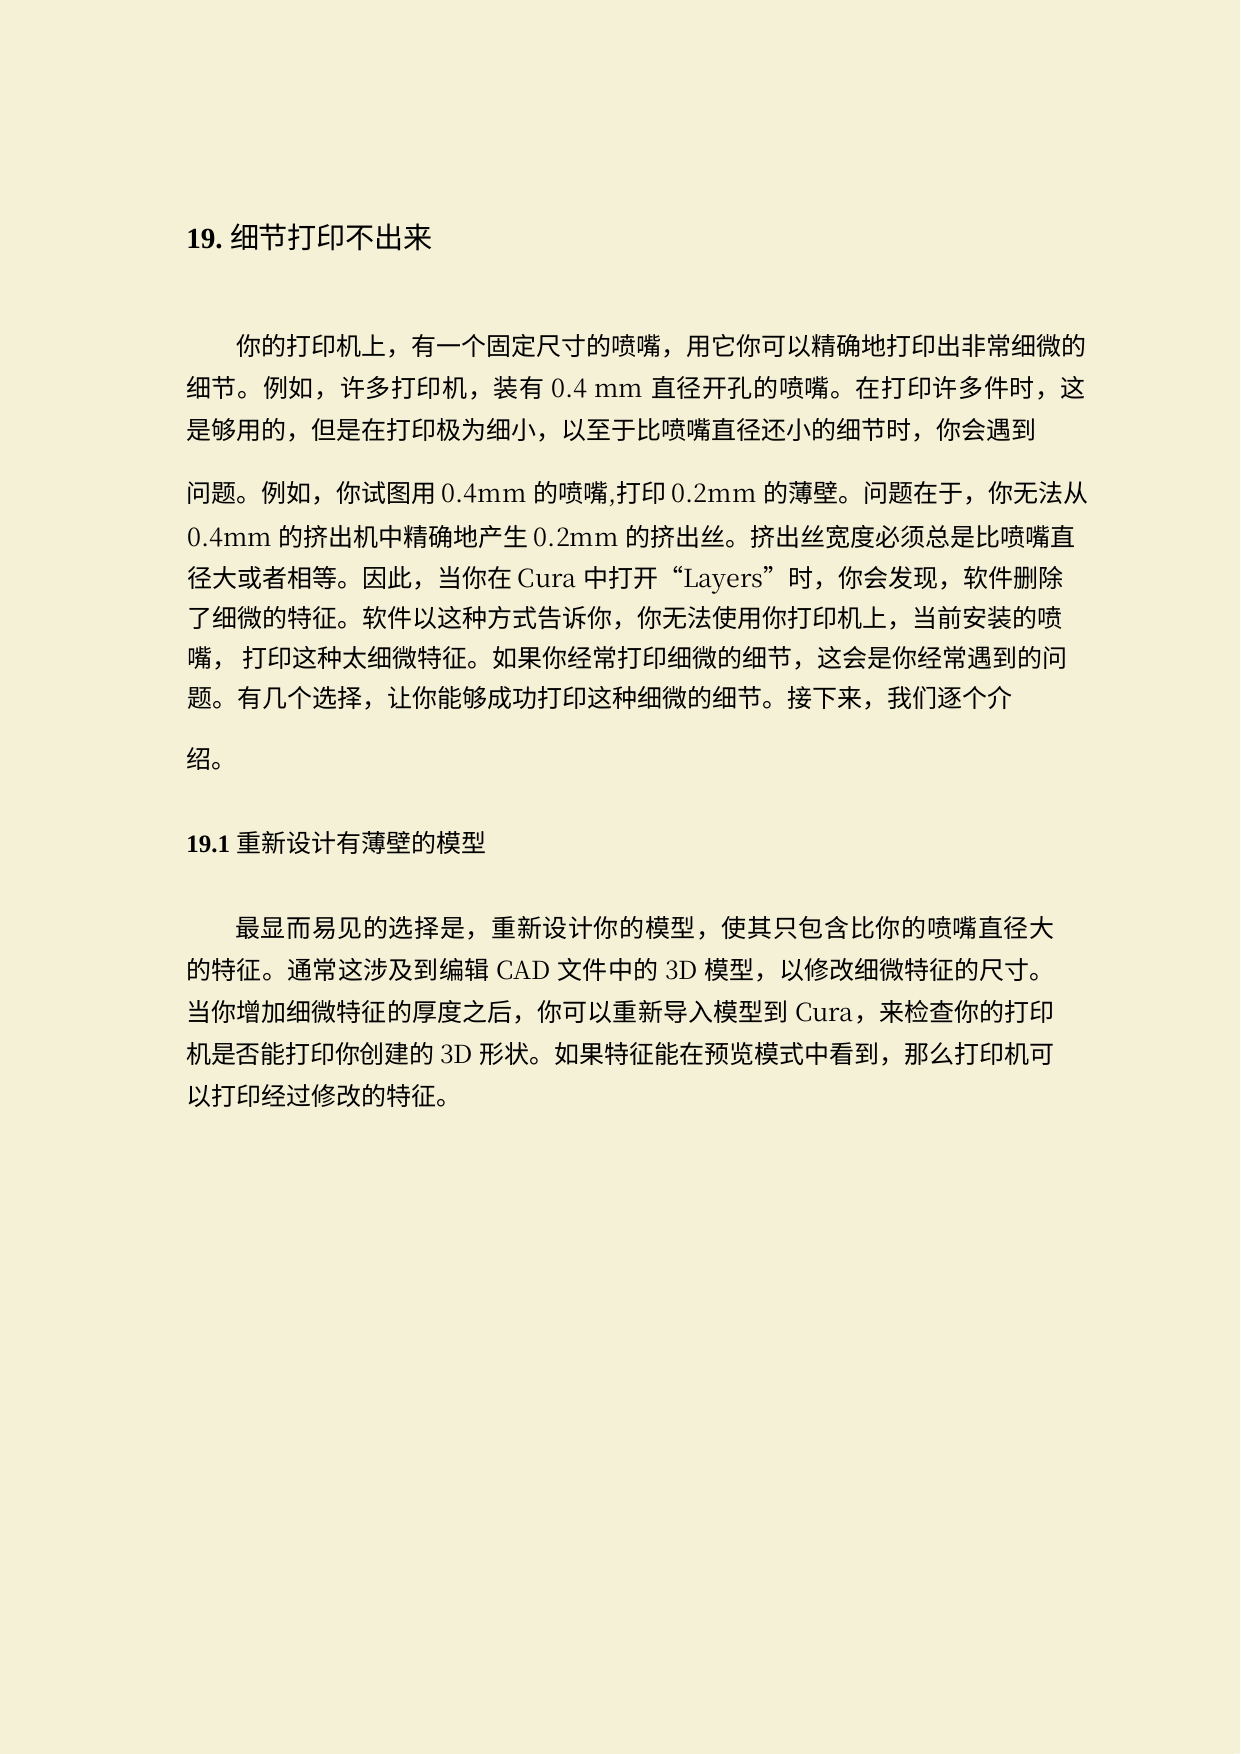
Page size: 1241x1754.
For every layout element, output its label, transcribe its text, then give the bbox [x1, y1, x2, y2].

text 问题。例如，你试图用 0.4mm 的喷嘴,打印 0.2mm 的薄壁。问题在于，你无法从 [186, 474, 1180, 510]
text 你的打印机上，有一个固定尺寸的喷嘴，用它你可以精确地打印出非常细微的细节。例如，许多打印机，装有 0.4 mm 直径开孔的喷嘴。在打印许多件时，这是够用的，但是在打印极为细小，以至于比喷嘴直径还小的细节时，你会遇到 [186, 326, 1086, 446]
list 重新设计有薄壁的模型 [186, 824, 1180, 860]
text 绍。 [186, 739, 1180, 775]
subtitle 细节打印不出来 [186, 207, 1180, 259]
text 最显而易见的选择是，重新设计你的模型，使其只包含比你的喷嘴直径大的特征。通常这涉及到编辑 CAD 文件中的 3D 模型，以修改细微特征的尺寸。当你增加细微特征的厚度之后，你可以重新导入模型到 Cura，来检查你的打印机是否能打印你创建的 3D 形状。如果特征能在预览模式中看到，那么打印机可以打印经过修改的特征。 [186, 908, 1055, 1113]
text 0.4mm 的挤出机中精确地产生 0.2mm 的挤出丝。挤出丝宽度必须总是比喷嘴直径大或者相等。因此，当你在 Cura 中打开“Layers”时，你会发现，软件删除了细微的特征。软件以这种方式告诉你，你无法使用你打印机上，当前安装的喷嘴， 打印这种太细微特征。如果你经常打印细微的细节，这会是你经常遇到的问题。有几个选择，让你能够成功打印这种细微的细节。接下来，我们逐个介 [187, 518, 1075, 715]
